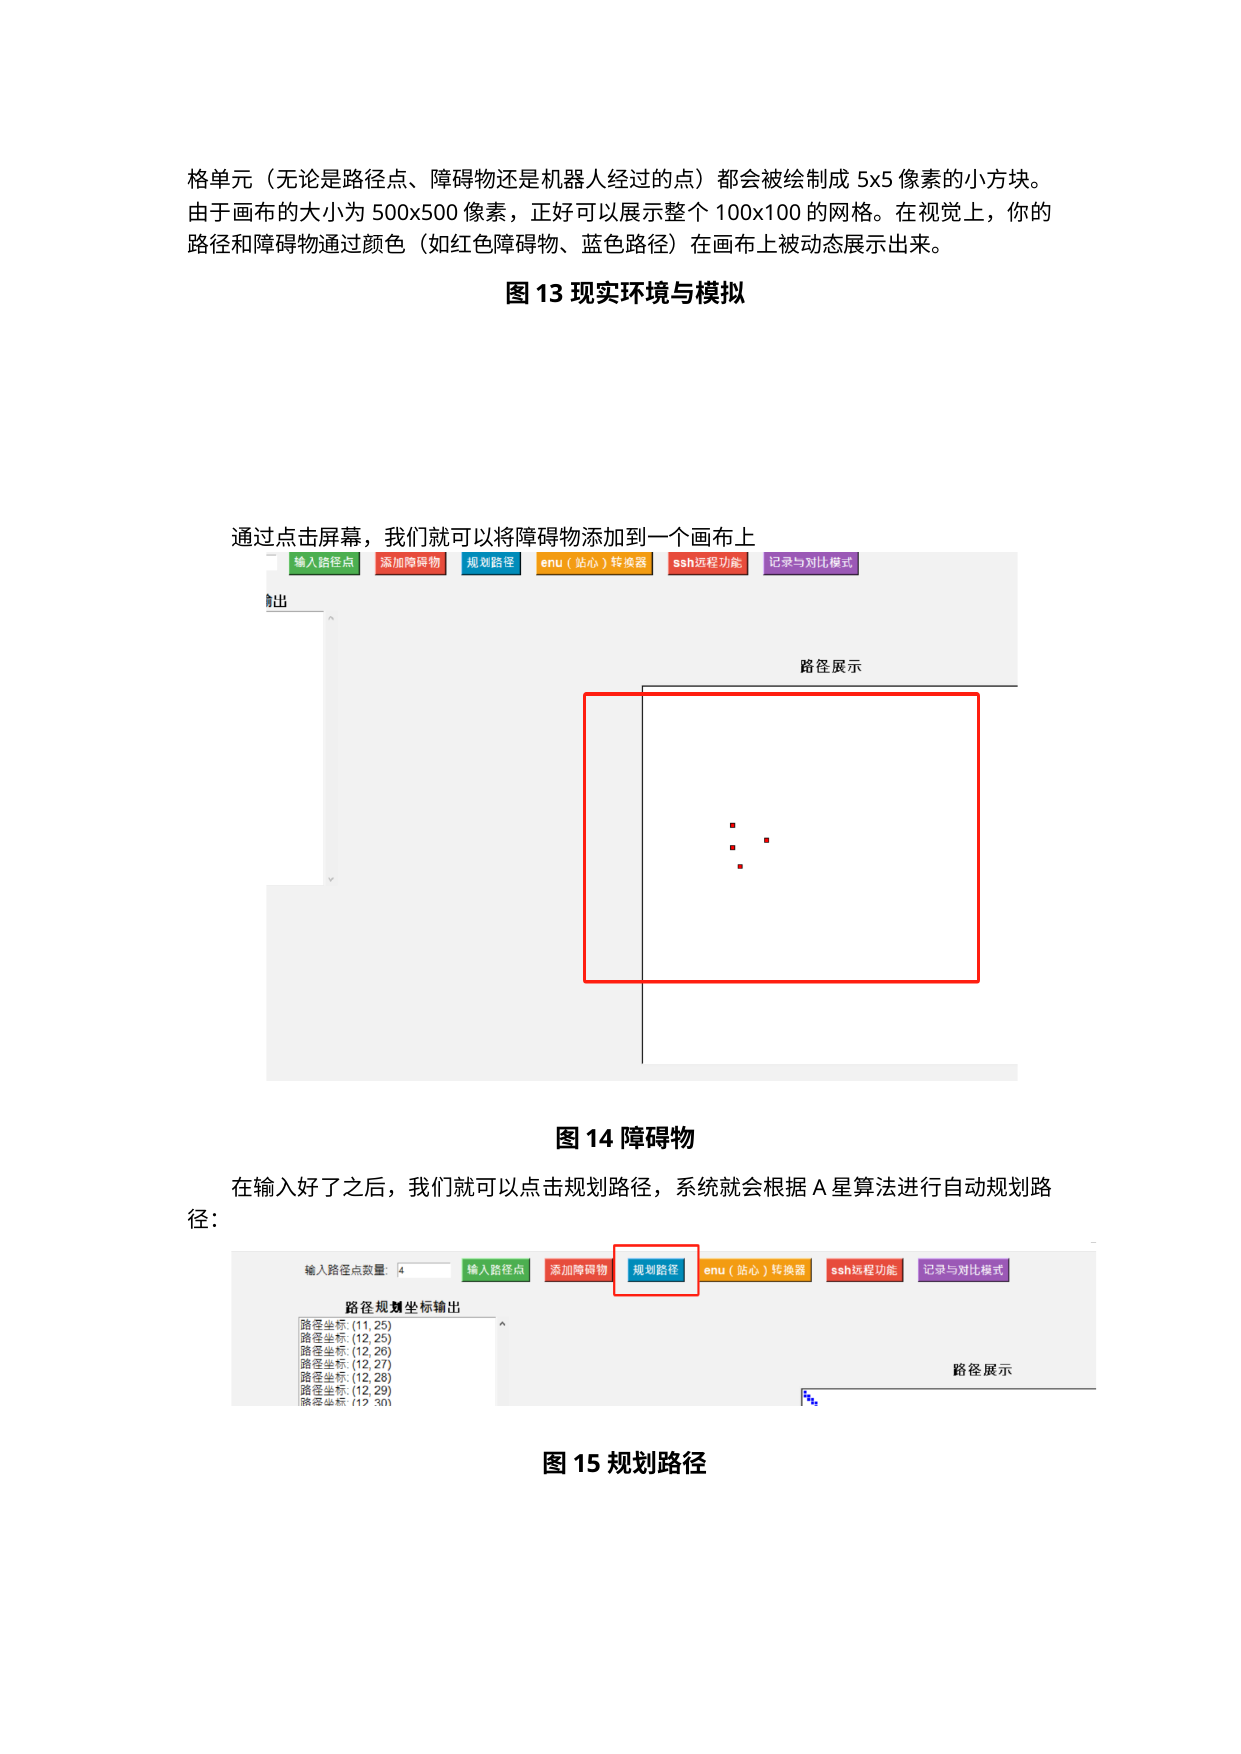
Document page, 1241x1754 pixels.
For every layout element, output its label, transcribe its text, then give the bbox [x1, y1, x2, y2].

picture [482, 558, 489, 566]
picture [231, 1234, 1097, 1406]
text 图14 障碍物 [209, 1104, 965, 1169]
picture [469, 557, 477, 567]
text 通过点击屏幕，我们就可以将障碍物添加到一个画布上 [187, 519, 1053, 552]
text 图13 现实环境与模拟 [209, 259, 965, 324]
text 在输入好了之后，我们就可以点击规划路径，系统就会根据A星算法进行自动规划路径： [187, 1169, 1053, 1234]
text 图15 规划路径 [209, 1429, 965, 1494]
picture [492, 557, 501, 567]
picture [266, 552, 1018, 1081]
picture [505, 557, 513, 567]
